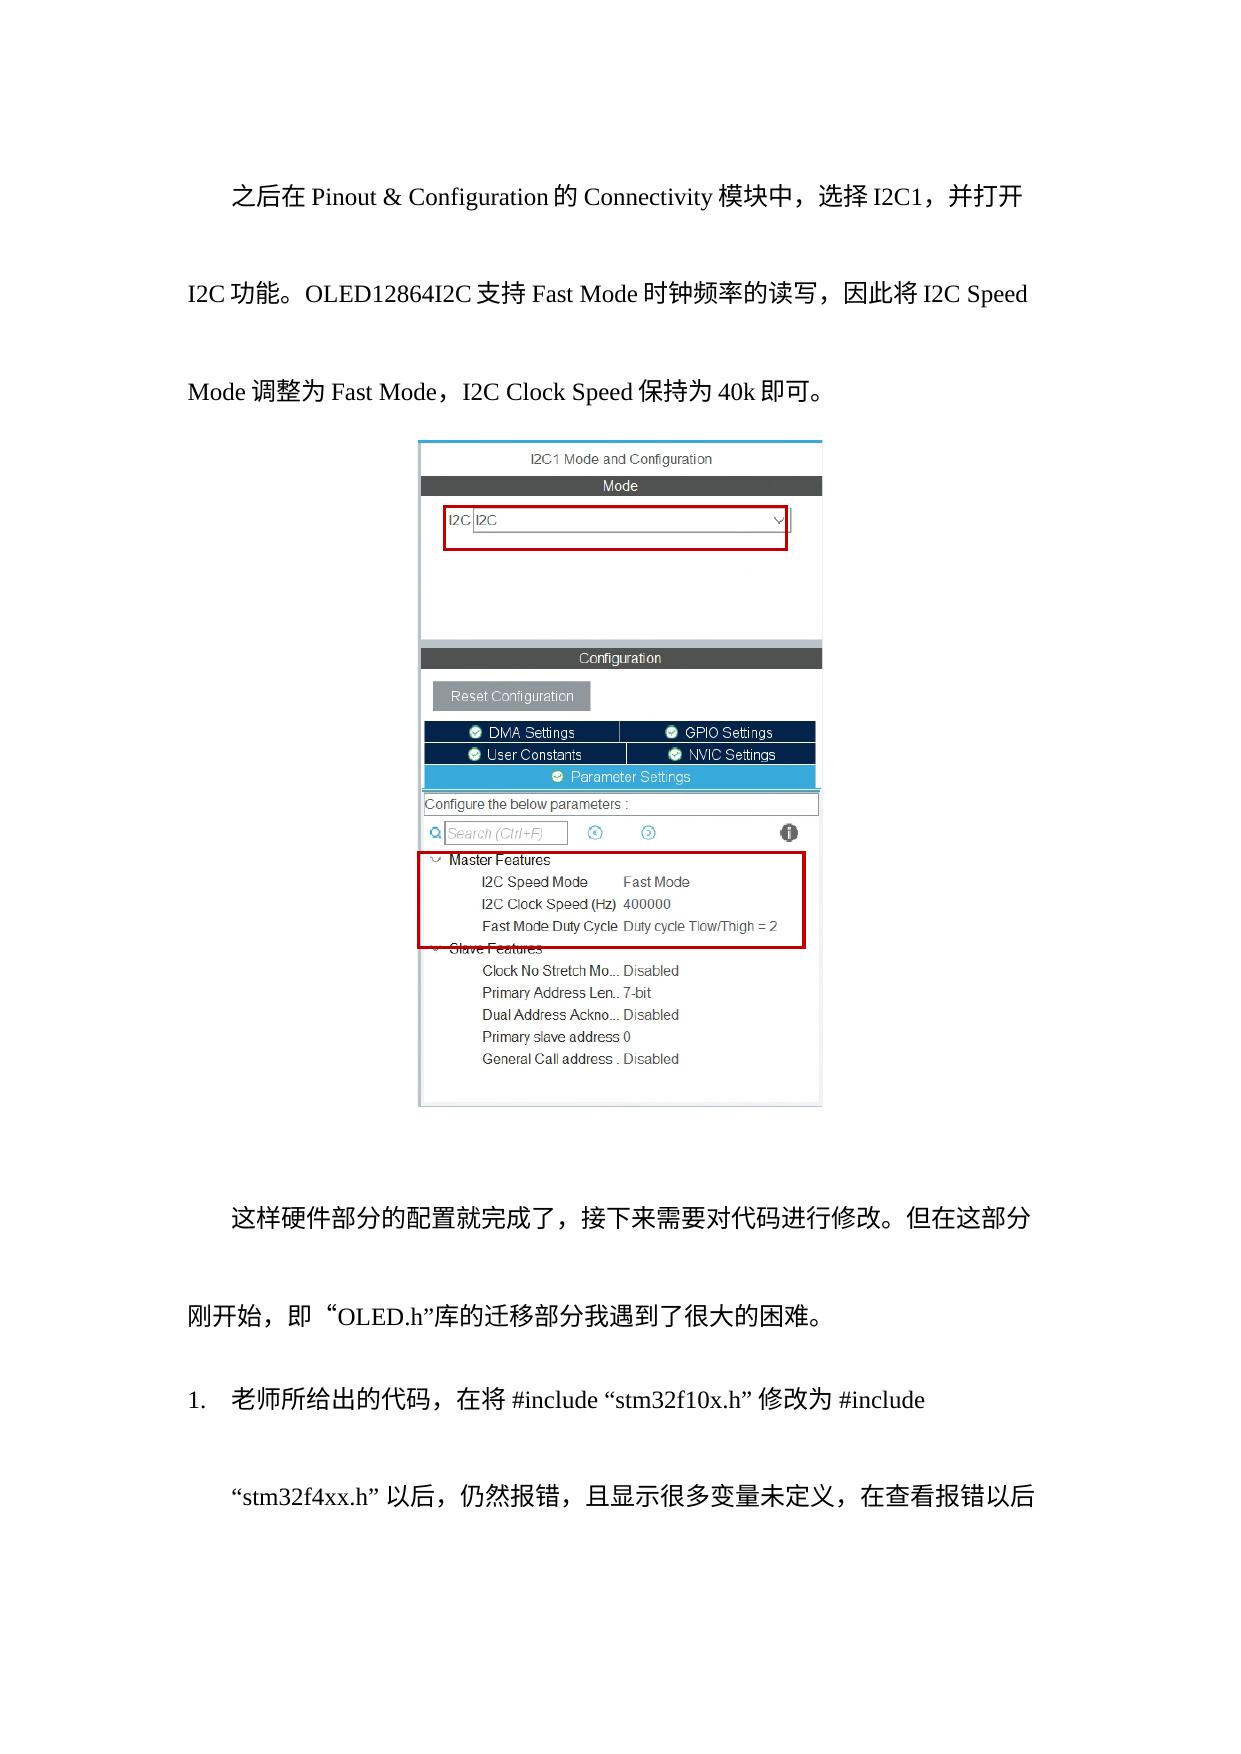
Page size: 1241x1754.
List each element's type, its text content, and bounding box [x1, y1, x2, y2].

picture [420, 854, 802, 946]
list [187, 1365, 1053, 1527]
picture [417, 440, 823, 1107]
text 之后在Pinout & Configuration的Connectivity模块中，选择I2C1，并打开I2C功能。OLED12864I2C支持Fast Mode时钟频率的读写，因此将I2C Speed Mode调整为Fast Mode，I2C Clock Speed保持为40k即可。 [187, 162, 1053, 422]
text 这样硬件部分的配置就完成了，接下来需要对代码进行修改。但在这部分刚开始，即“OLED.h”库的迁移部分我遇到了很大的困难。 [187, 1184, 1053, 1347]
